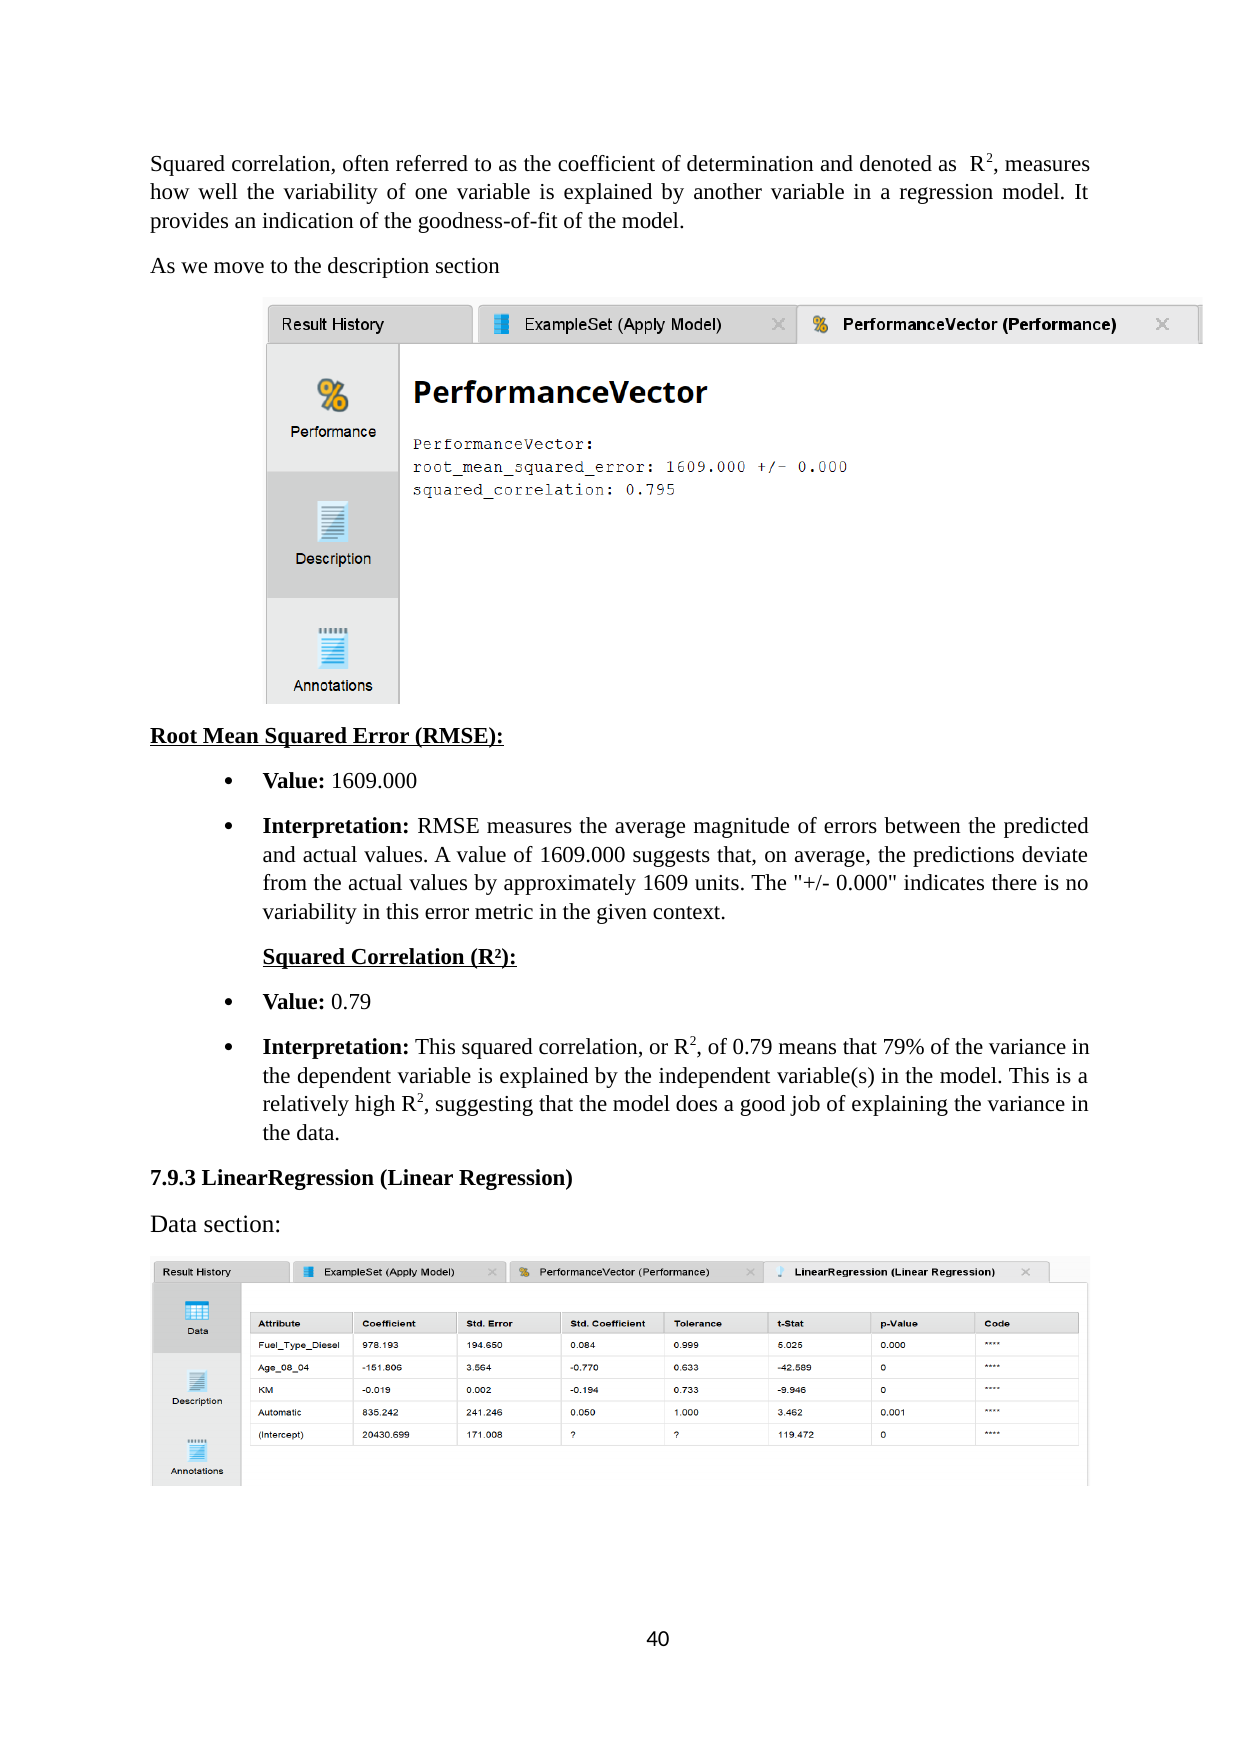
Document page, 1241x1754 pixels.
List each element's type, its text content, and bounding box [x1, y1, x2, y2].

picture [262, 297, 1203, 704]
text Root Mean Squared Error (RMSE): [150, 722, 1090, 749]
list Value: 0.79 [225, 988, 1090, 1014]
text Squared Correlation (R²): [187, 943, 1090, 969]
text As we move to the description section [150, 252, 1090, 278]
text Data section: [150, 1209, 1090, 1237]
picture [150, 1256, 1091, 1486]
text Squared correlation, often referred to as the coefficient of determination and denoted as R2, measures how well the variability of one variable is explained by another variable in a regression model. It provides an indication of the goodness-of-fit of the model. [150, 150, 1090, 233]
list Interpretation: This squared correlation, or R2, of 0.79 means that 79% of the variance in the dependent variable is explained by the independent variable(s) in the model. This is a relatively high R2, suggesting that the model does a good job of explaining the variance in the data. [225, 1033, 1090, 1145]
list Value: 1609.000 [225, 767, 1090, 794]
text 7.9.3 LinearRegression (Linear Regression) [150, 1164, 1090, 1190]
list Interpretation: RMSE measures the average magnitude of errors between the predicted and actual values. A value of 1609.000 suggests that, on average, the predictions deviate from the actual values by approximately 1609 units. The "+/- 0.000" indicates there is no variability in this error metric in the given context. [225, 813, 1090, 924]
